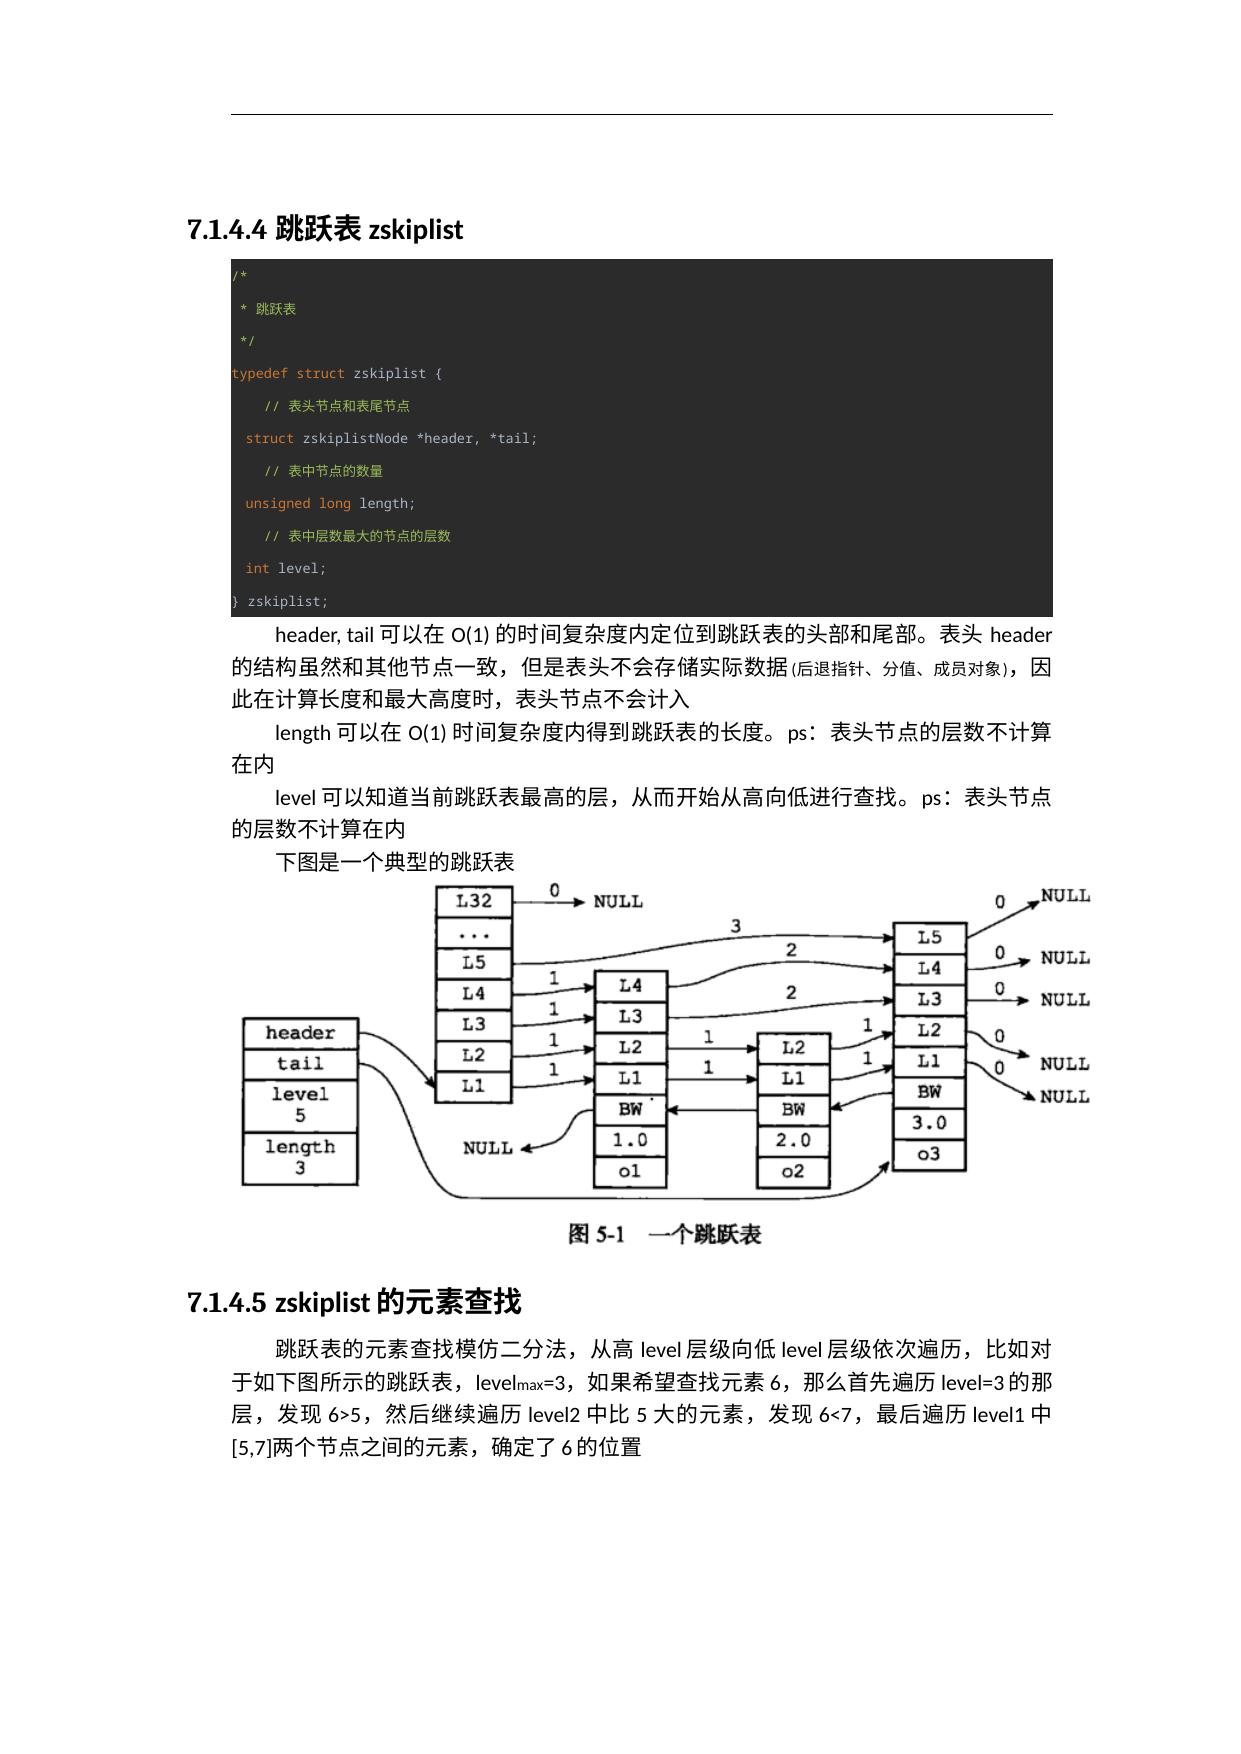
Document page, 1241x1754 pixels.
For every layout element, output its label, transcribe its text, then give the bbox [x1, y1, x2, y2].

text 跳跃表的元素查找模仿二分法，从高level层级向低level层级依次遍历，比如对于如下图所示的跳跃表，levelmax=3，如果希望查找元素6，那么首先遍历level=3的那层，发现6>5，然后继续遍历level2中比5大的元素，发现6<7，最后遍历level1中[5,7]两个节点之间的元素，确定了6的位置 [231, 1332, 1053, 1462]
picture [231, 877, 1097, 1256]
text length可以在 O(1) 时间复杂度内得到跳跃表的长度。ps：表头节点的层数不计算在内 [231, 714, 1053, 779]
text 下图是一个典型的跳跃表 [231, 844, 1053, 877]
text header, tail可以在 O(1) 的时间复杂度内定位到跳跃表的头部和尾部。表头header的结构虽然和其他节点一致，但是表头不会存储实际数据(后退指针、分值、成员对象)，因此在计算长度和最大高度时，表头节点不会计入 [231, 617, 1053, 714]
text zskiplist的元素查找 [187, 1267, 1053, 1332]
text level可以知道当前跳跃表最高的层，从而开始从高向低进行查找。ps：表头节点的层数不计算在内 [231, 779, 1053, 844]
text /* * 跳跃表 */ typedef struct zskiplist { // 表头节点和表尾节点 struct zskiplistNode *header, *tail; // 表中节点的数量 unsigned long length; // 表中层数最大的节点的层数 int level; } zskiplist; [231, 259, 1053, 617]
text 跳跃表zskiplist [187, 194, 1053, 259]
